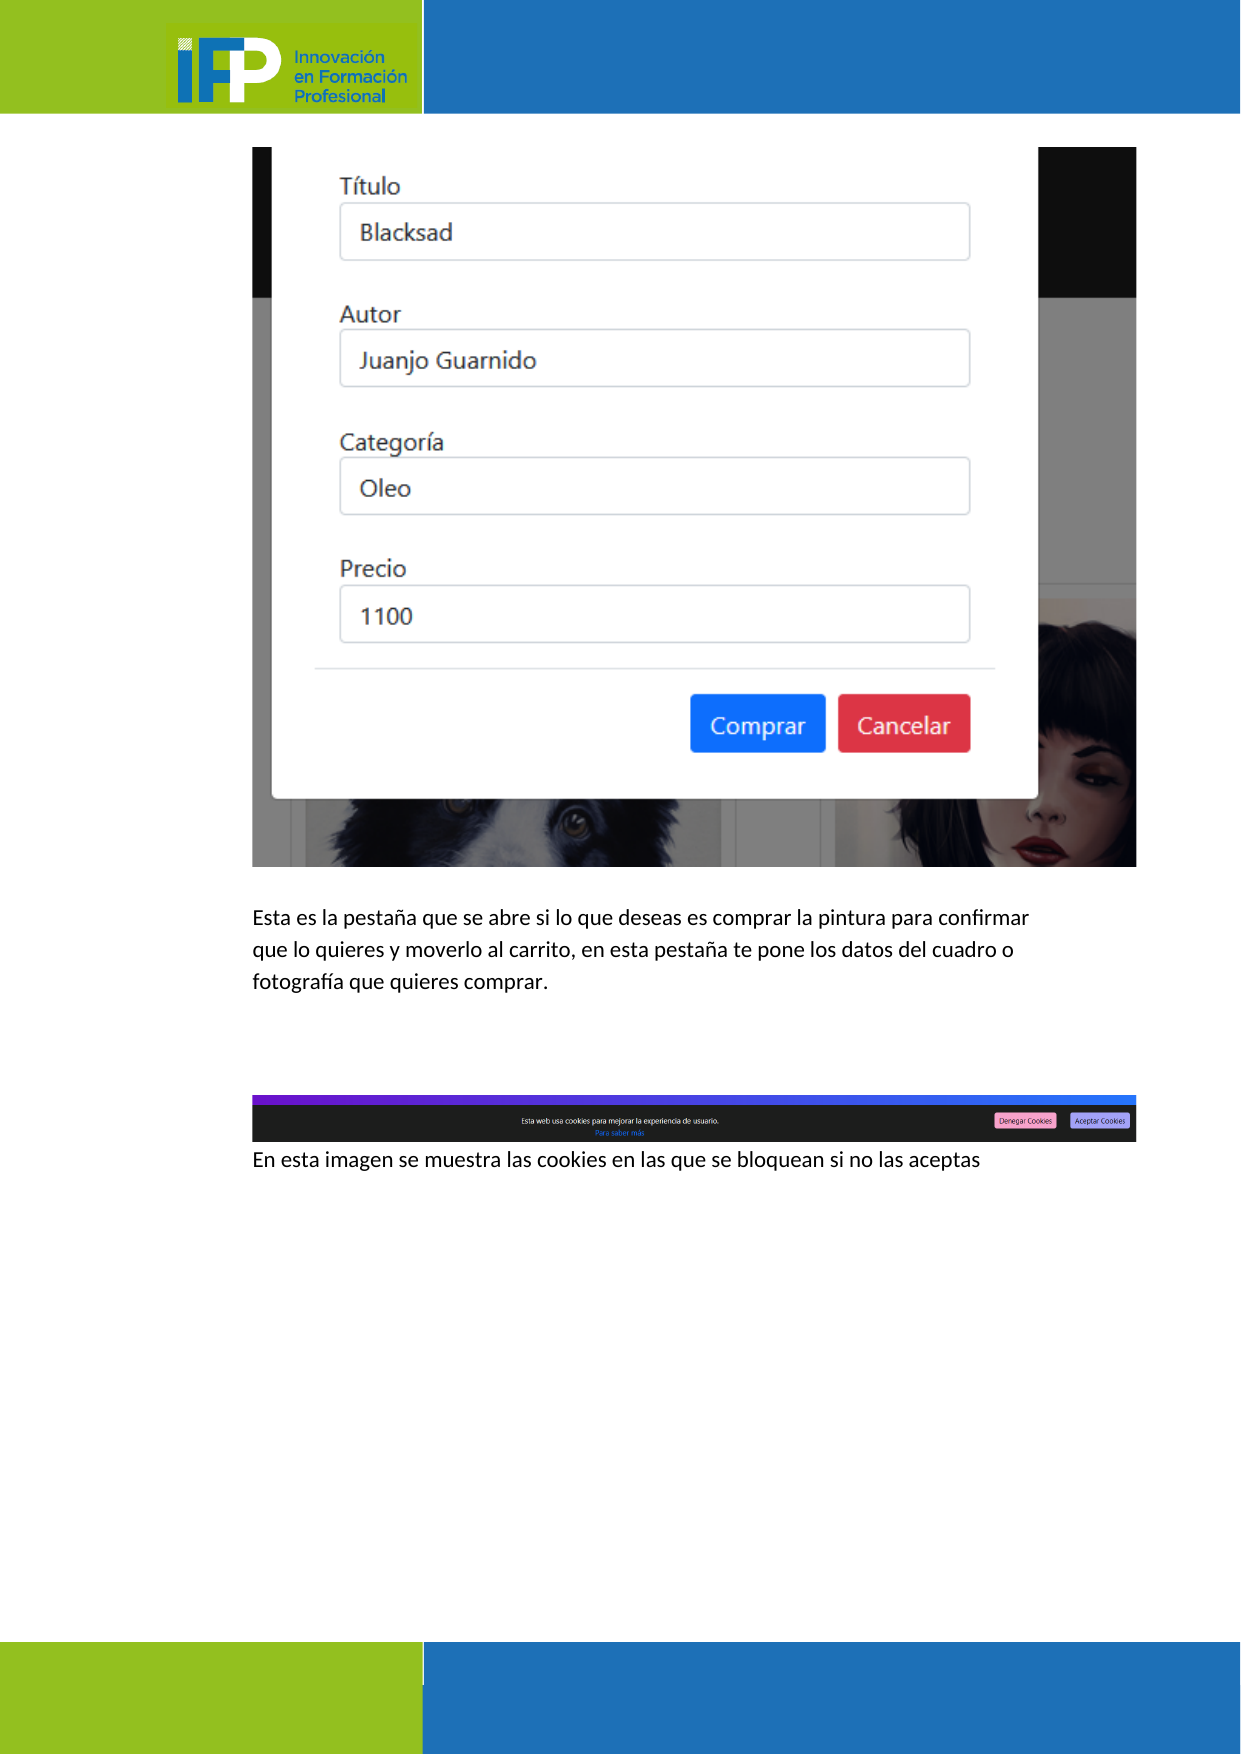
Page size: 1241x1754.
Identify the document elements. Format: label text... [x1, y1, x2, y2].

picture [252, 147, 1137, 867]
list En esta imagen se muestra las cookies en las que se bloquean si no las aceptas [252, 1145, 1063, 1173]
list Esta es la pestaña que se abre si lo que deseas es comprar la pintura para confirmar que lo quieres y moverlo al carrito, en esta pestaña te pone los datos del cuadro o fotografía que quieres comprar. [252, 903, 1063, 995]
picture [166, 23, 418, 108]
picture [252, 1095, 1137, 1142]
